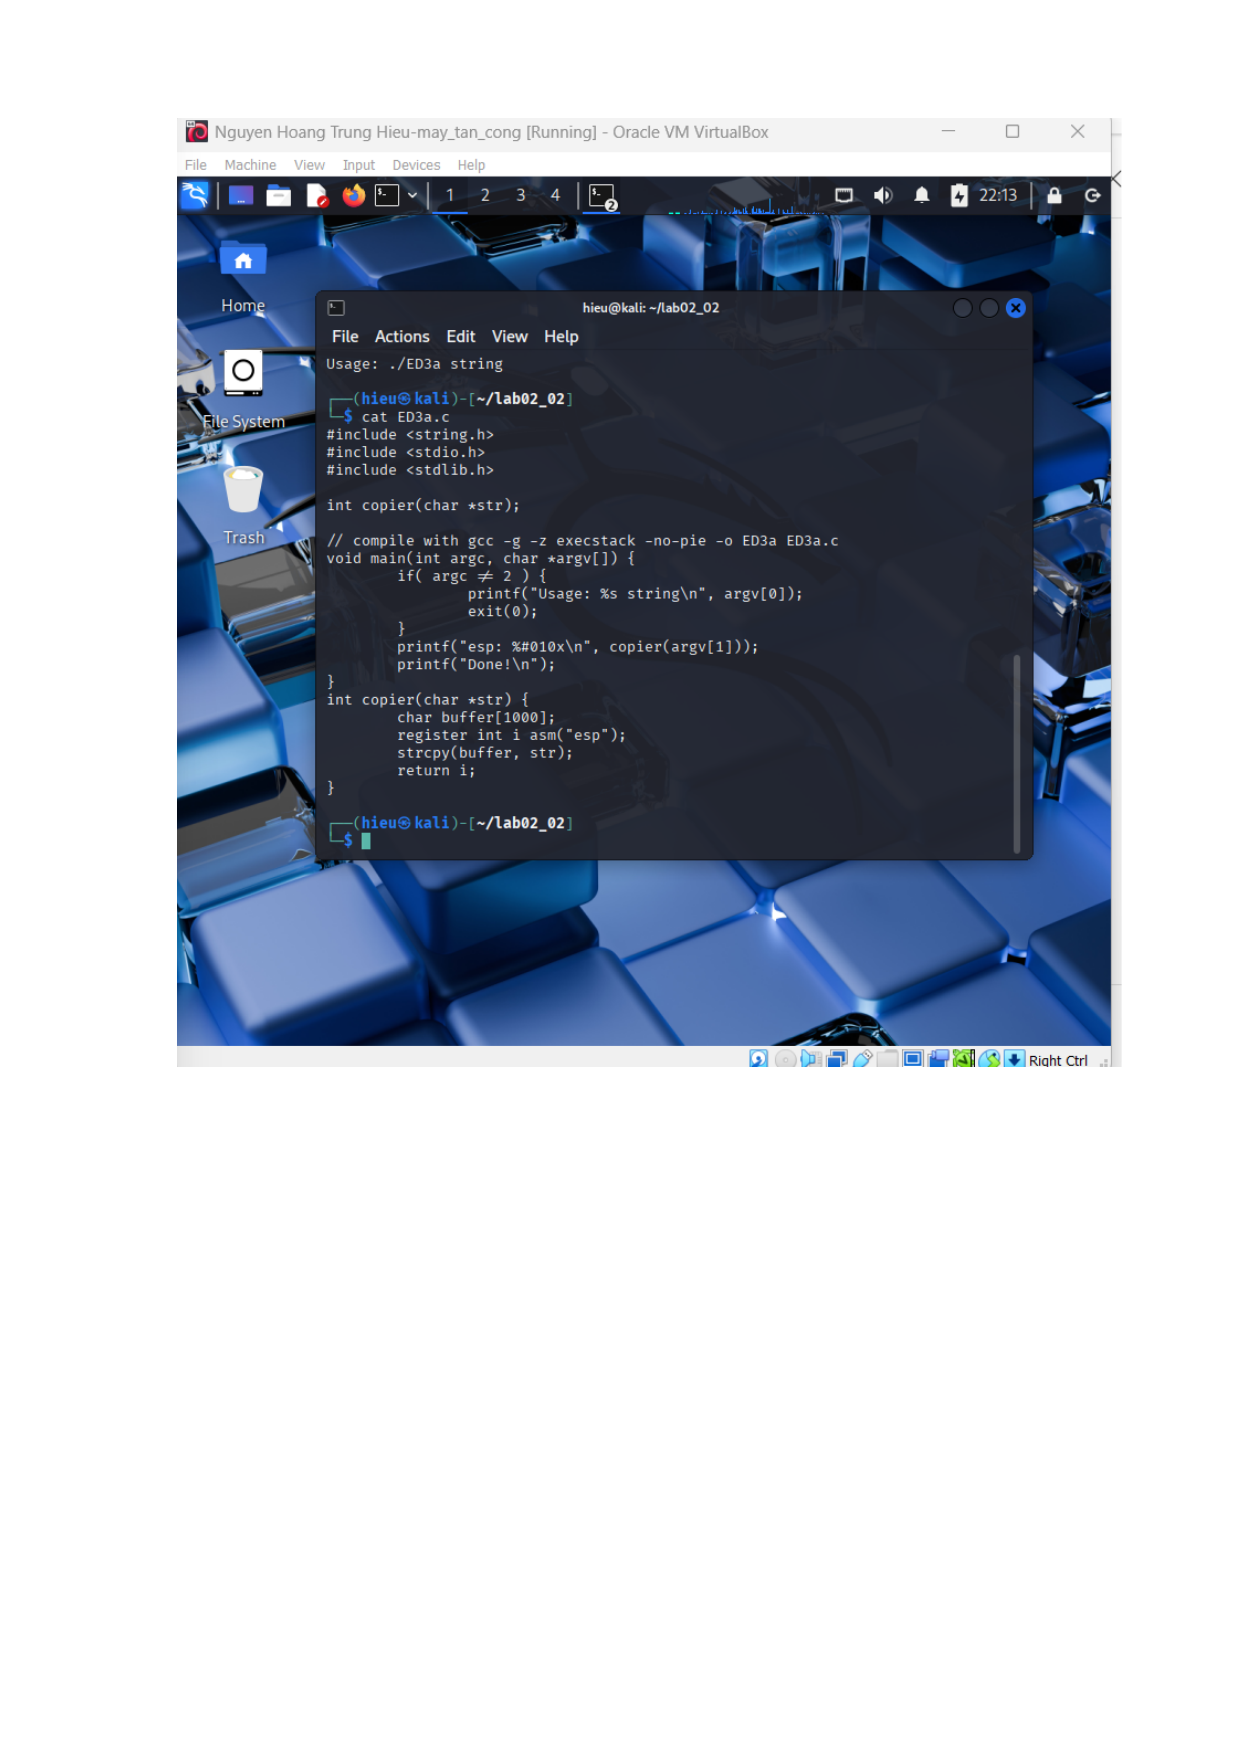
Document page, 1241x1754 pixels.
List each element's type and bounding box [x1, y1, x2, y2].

picture [177, 118, 1122, 1067]
